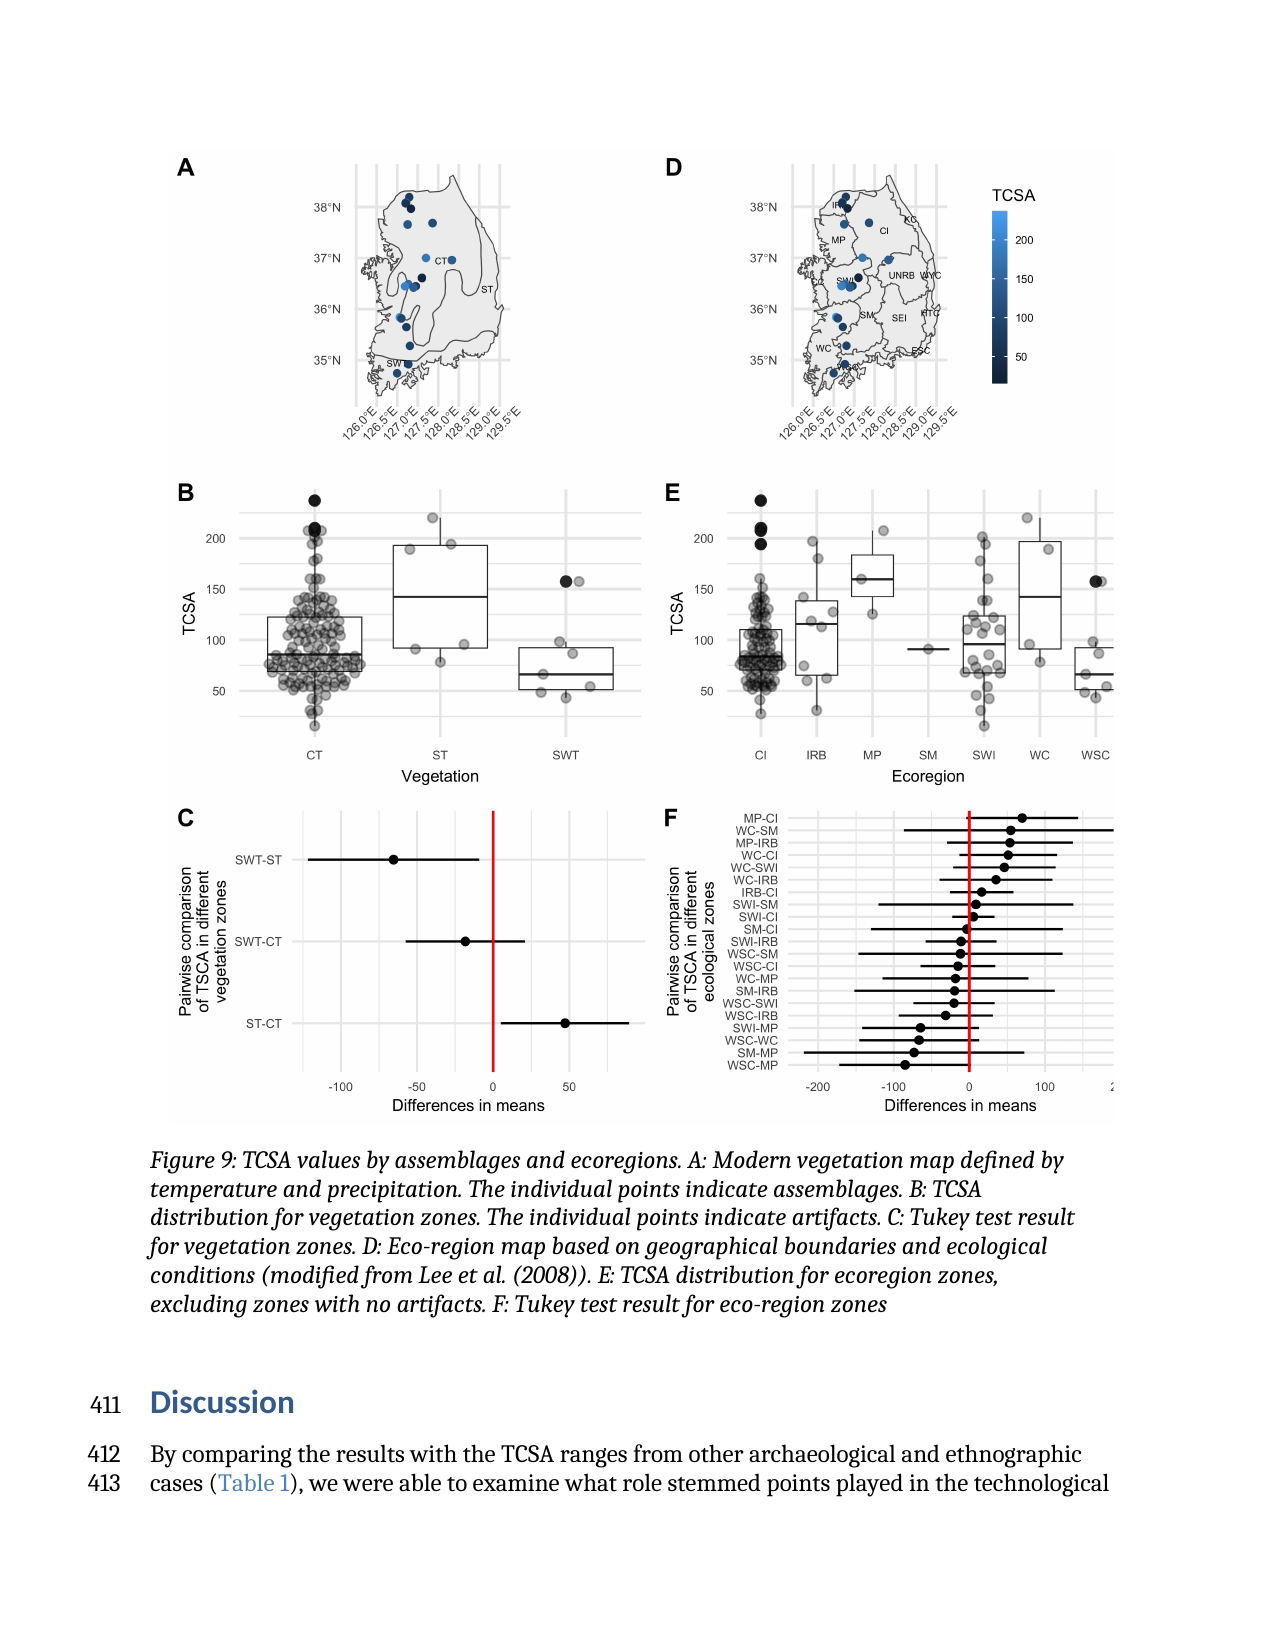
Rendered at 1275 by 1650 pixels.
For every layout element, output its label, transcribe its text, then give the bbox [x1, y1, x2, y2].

picture [168, 150, 1114, 1125]
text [150, 1440, 1125, 1498]
table_header Figure 9: TCSA values by assemblages and ecoregions. A: Modern vegetation map defined by temperature and precipitation. The individual points indicate assemblages. B: TCSA distribution for vegetation zones. The individual points indicate artifacts. C: Tukey test result for vegetation zones. D: Eco-region map based on geographical boundaries and ecological conditions (modified from Lee et al. (2008)). E: TCSA distribution for ecoregion zones, excluding zones with no artifacts. F: Tukey test result for eco-region zones [139, 150, 1114, 1331]
subtitle Discussion [150, 1381, 1125, 1422]
